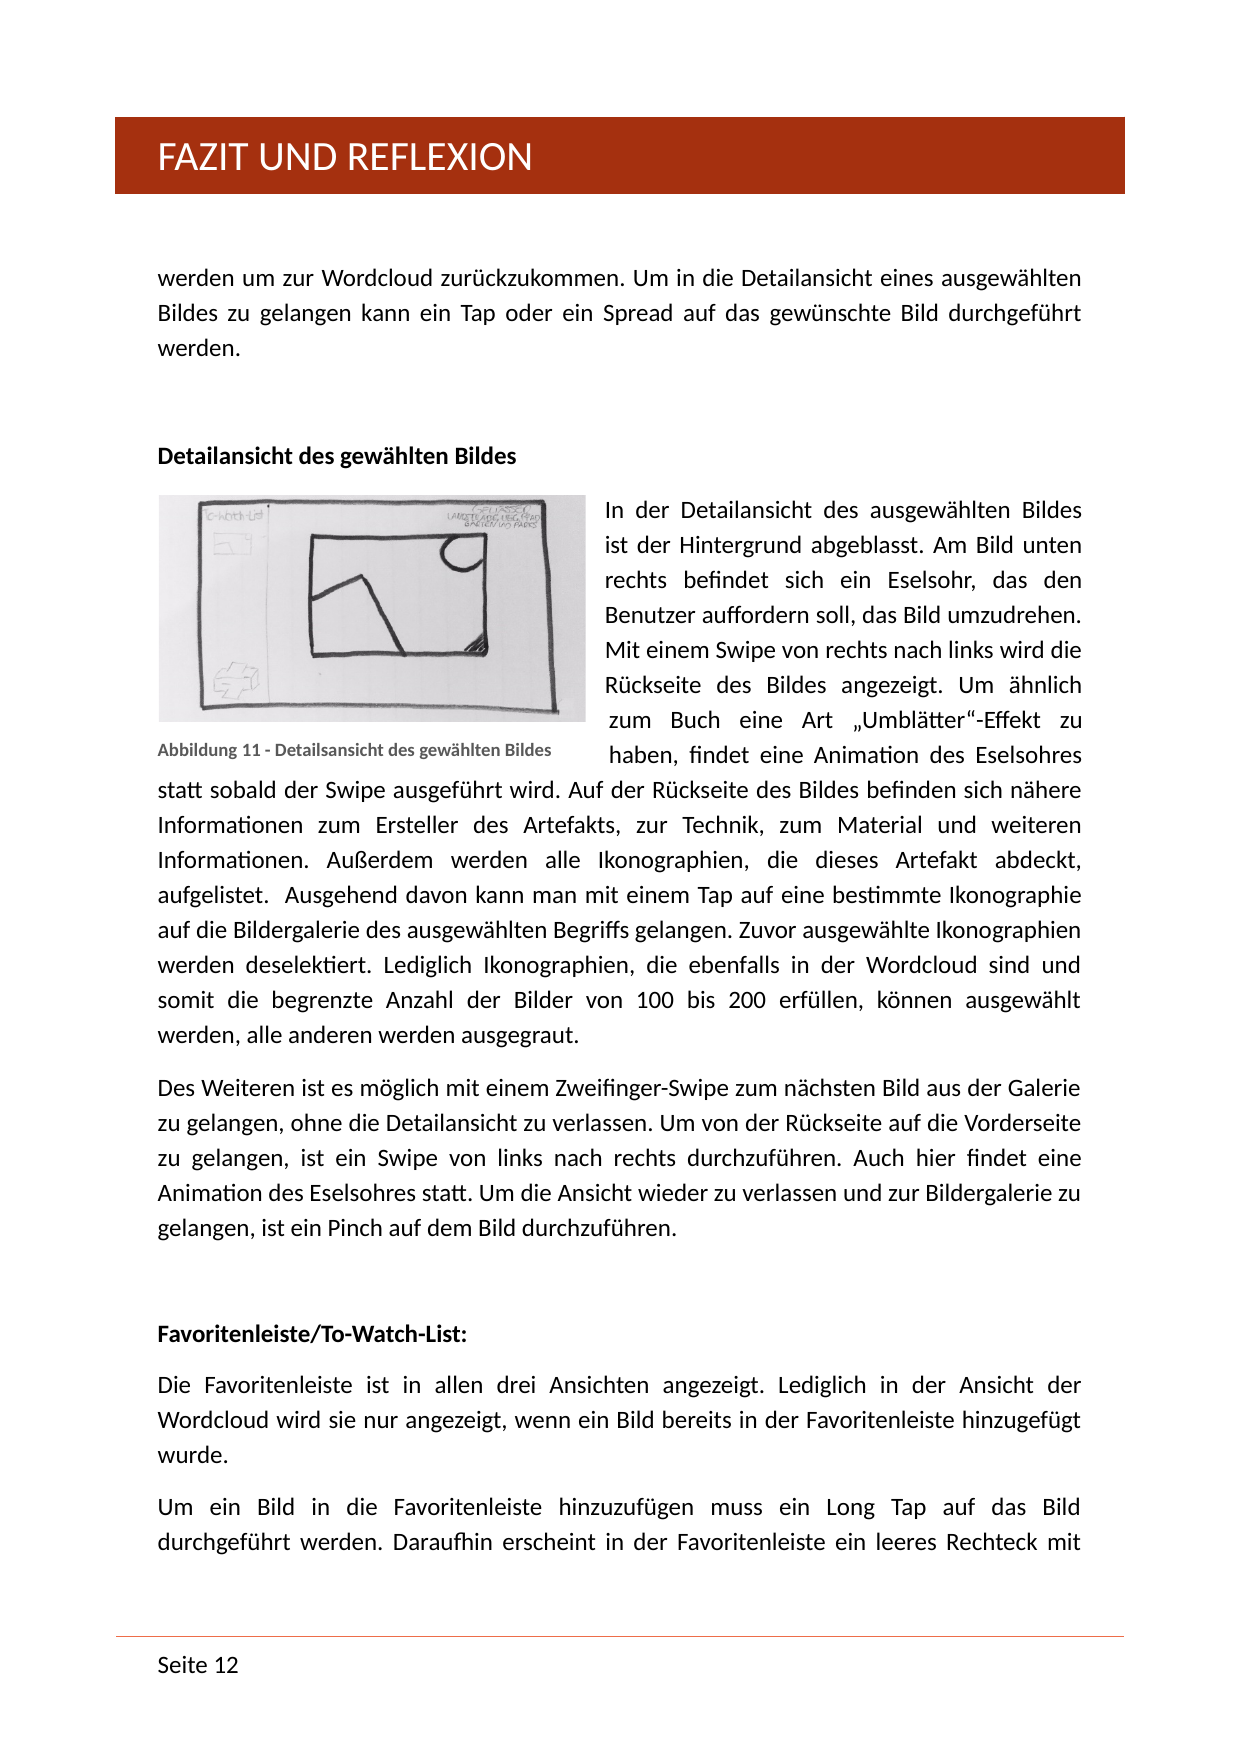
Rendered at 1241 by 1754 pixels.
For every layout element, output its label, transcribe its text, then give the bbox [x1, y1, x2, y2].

text Detailansicht des gewählten Bildes [157, 440, 1083, 471]
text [157, 1491, 1083, 1557]
text Favoritenleiste/To-Watch-List: [157, 1318, 1083, 1348]
text Des Weiteren ist es möglich mit einem Zweifinger-Swipe zum nächsten Bild aus der Galerie zu gelangen, ohne die Detailansicht zu verlassen. Um von der Rückseite auf die Vorderseite zu gelangen, ist ein Swipe von links nach rechts durchzuführen. Auch hier findet eine Animation des Eselsohres statt. Um die Ansicht wieder zu verlassen und zur Bildergalerie zu gelangen, ist ein Pinch auf dem Bild durchzuführen. [157, 1072, 1083, 1243]
text In der Detailansicht des ausgewählten Bildes ist der Hintergrund abgeblasst. Am Bild unten rechts befindet sich ein Eselsohr, das den Benutzer auffordern soll, das Bild umzudrehen. Mit einem Swipe von rechts nach links wird die Rückseite des Bildes angezeigt. Um ähnlich zum Buch eine Art „Umblätter“-Effekt zu haben, findet eine Animation des Eselsohres statt sobald der Swipe ausgeführt wird. Auf der Rückseite des Bildes befinden sich nähere Informationen zum Ersteller des Artefakts, zur Technik, zum Material und weiteren Informationen. Außerdem werden alle Ikonographien, die dieses Artefakt abdeckt, aufgelistet. Ausgehend davon kann man mit einem Tap auf eine bestimmte Ikonographie auf die Bildergalerie des ausgewählten Begriffs gelangen. Zuvor ausgewählte Ikonographien werden deselektiert. Lediglich Ikonographien, die ebenfalls in der Wordcloud sind und somit die begrenzte Anzahl der Bilder von 100 bis 200 erfüllen, können ausgewählt werden, alle anderen werden ausgegraut. [157, 494, 1083, 1049]
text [157, 262, 1083, 363]
text Die Favoritenleiste ist in allen drei Ansichten angezeigt. Lediglich in der Ansicht der Wordcloud wird sie nur angezeigt, wenn ein Bild bereits in der Favoritenleiste hinzugefügt wurde. [157, 1369, 1083, 1470]
picture [157, 495, 586, 725]
